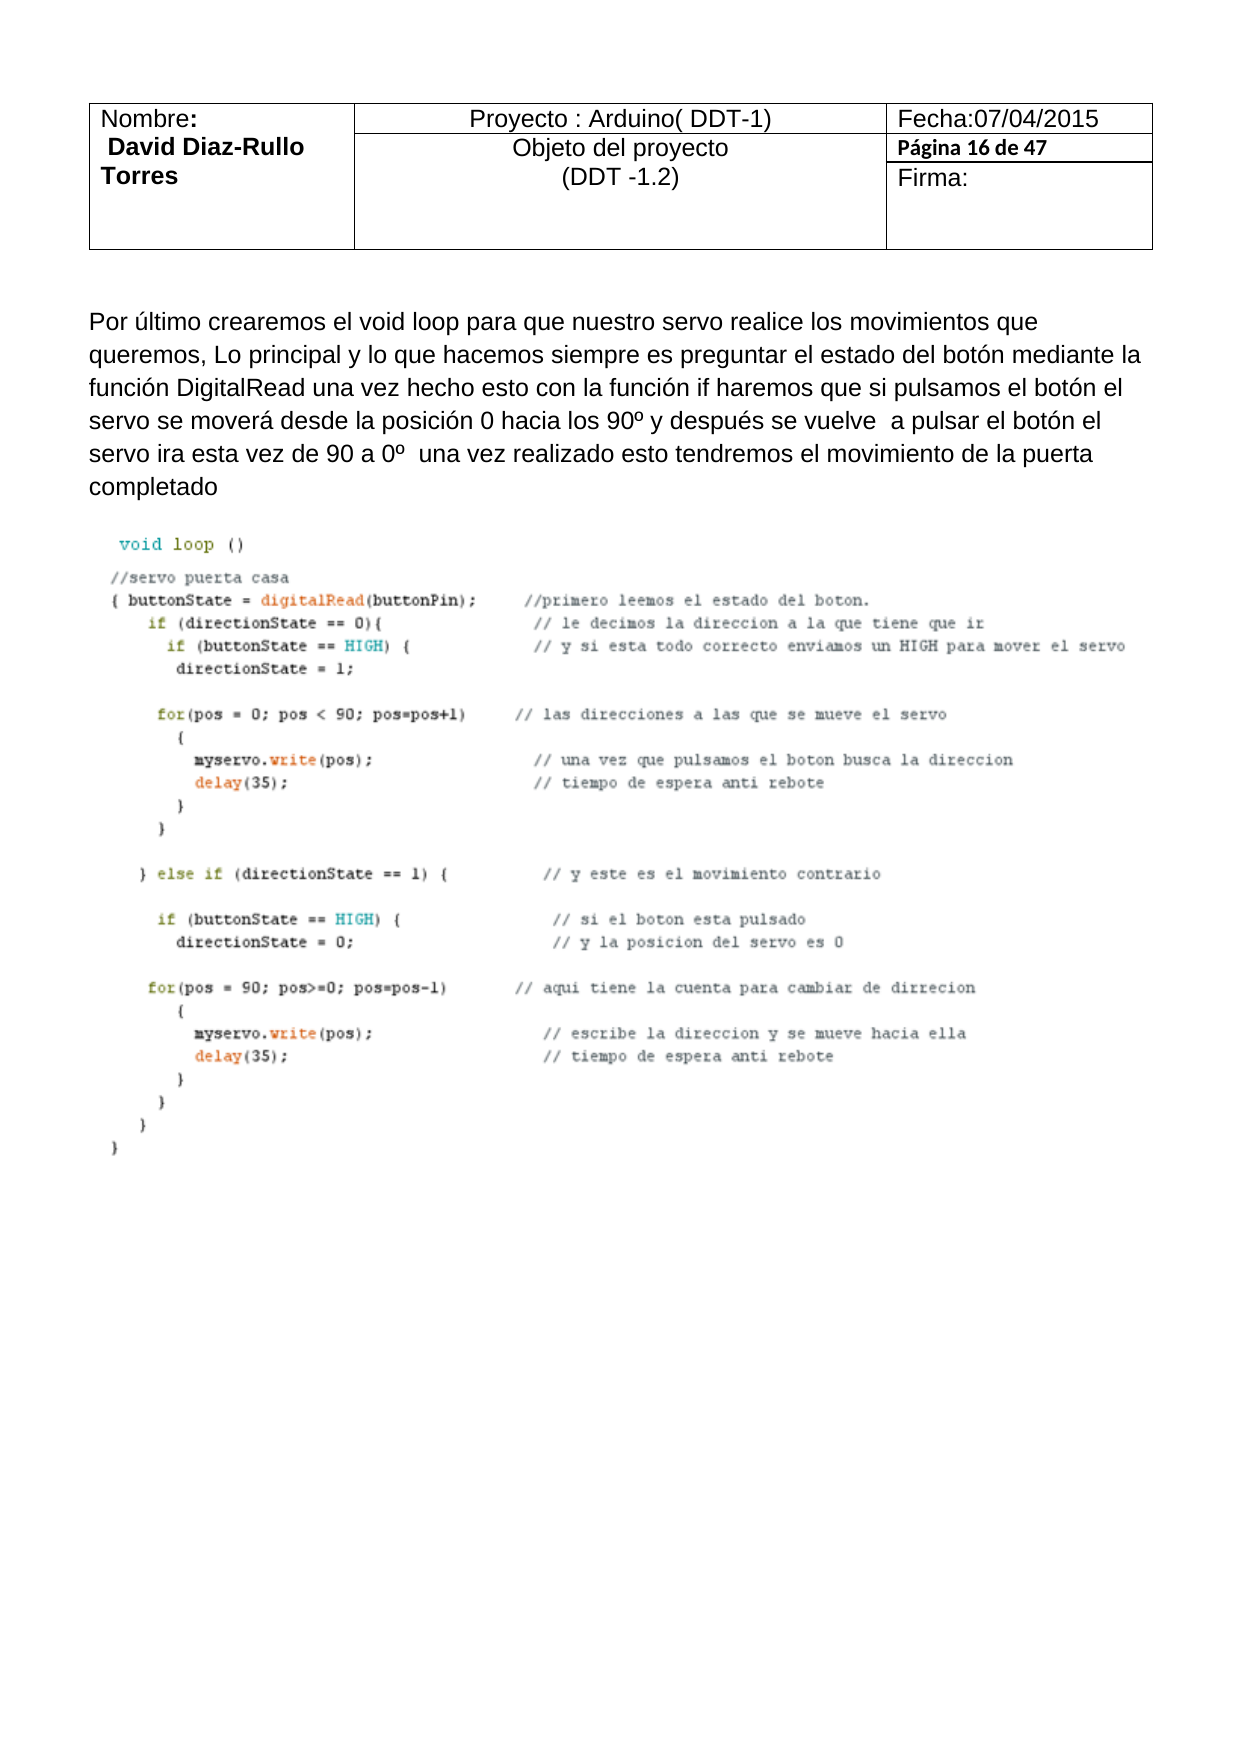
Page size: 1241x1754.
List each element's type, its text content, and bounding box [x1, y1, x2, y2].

text Por último crearemos el void loop para que nuestro servo realice los movimientos que queremos, Lo principal y lo que hacemos siempre es preguntar el estado del botón mediante la función DigitalRead una vez hecho esto con la función if haremos que si pulsamos el botón el servo se moverá desde la posición 0 hacia los 90º y después se vuelve a pulsar el botón el servo ira esta vez de 90 a 0º una vez realizado esto tendremos el movimiento de la puerta completado [89, 307, 1152, 501]
picture [88, 526, 1152, 1177]
